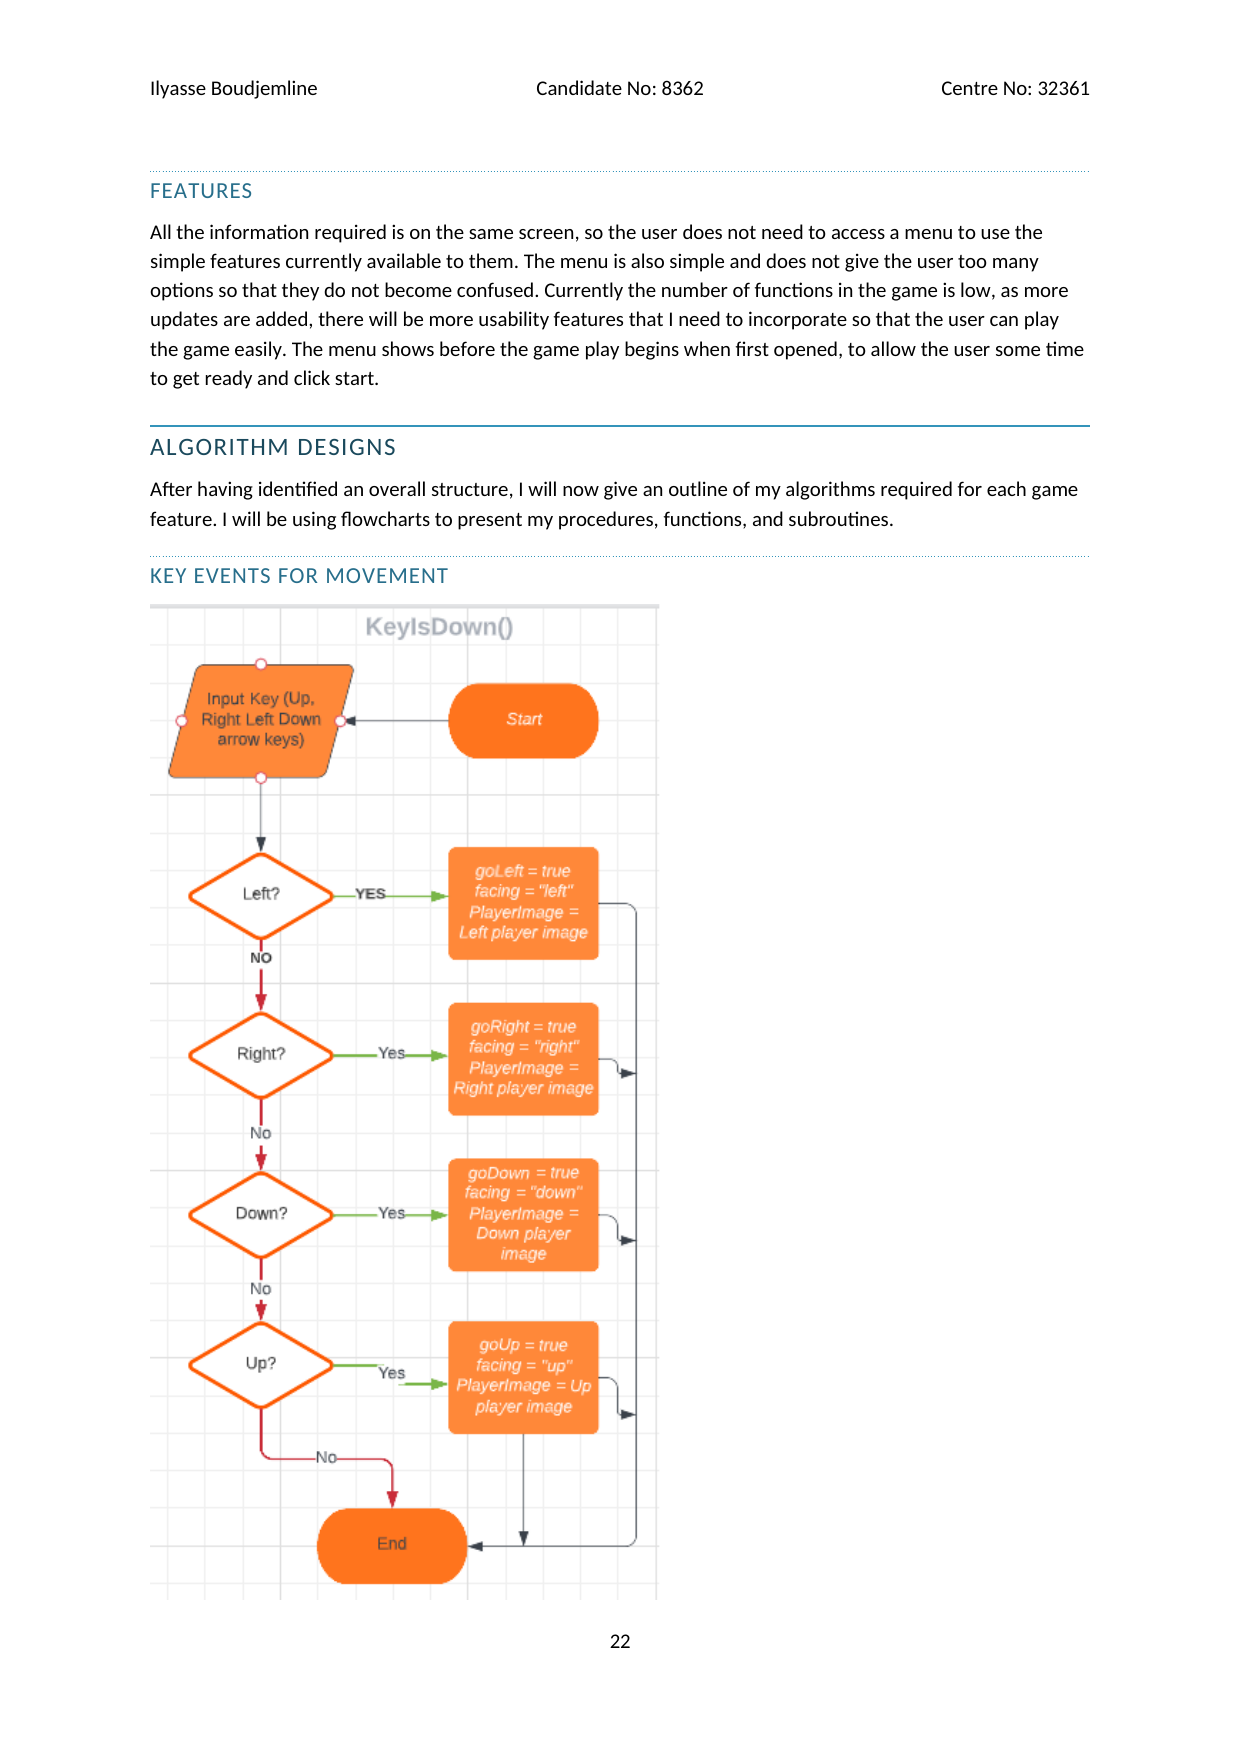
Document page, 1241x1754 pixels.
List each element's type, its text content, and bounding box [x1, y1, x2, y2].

subtitle Features [150, 171, 1090, 204]
subtitle Algorithm Designs [150, 427, 1090, 462]
text All the information required is on the same screen, so the user does not need to access a menu to use the simple features currently available to them. The menu is also simple and does not give the user too many options so that they do not become confused. Currently the number of functions in the game is low, as more updates are added, there will be more usability features that I need to incorporate so that the user can play the game easily. The menu shows before the game play begins when first opened, to allow the user some time to get ready and click start. [150, 219, 1090, 390]
picture [150, 604, 660, 1600]
subtitle Key Events for Movement [150, 556, 1090, 589]
text After having identified an overall structure, I will now give an outline of my algorithms required for each game feature. I will be using flowcharts to present my procedures, functions, and subroutines. [150, 477, 1090, 531]
